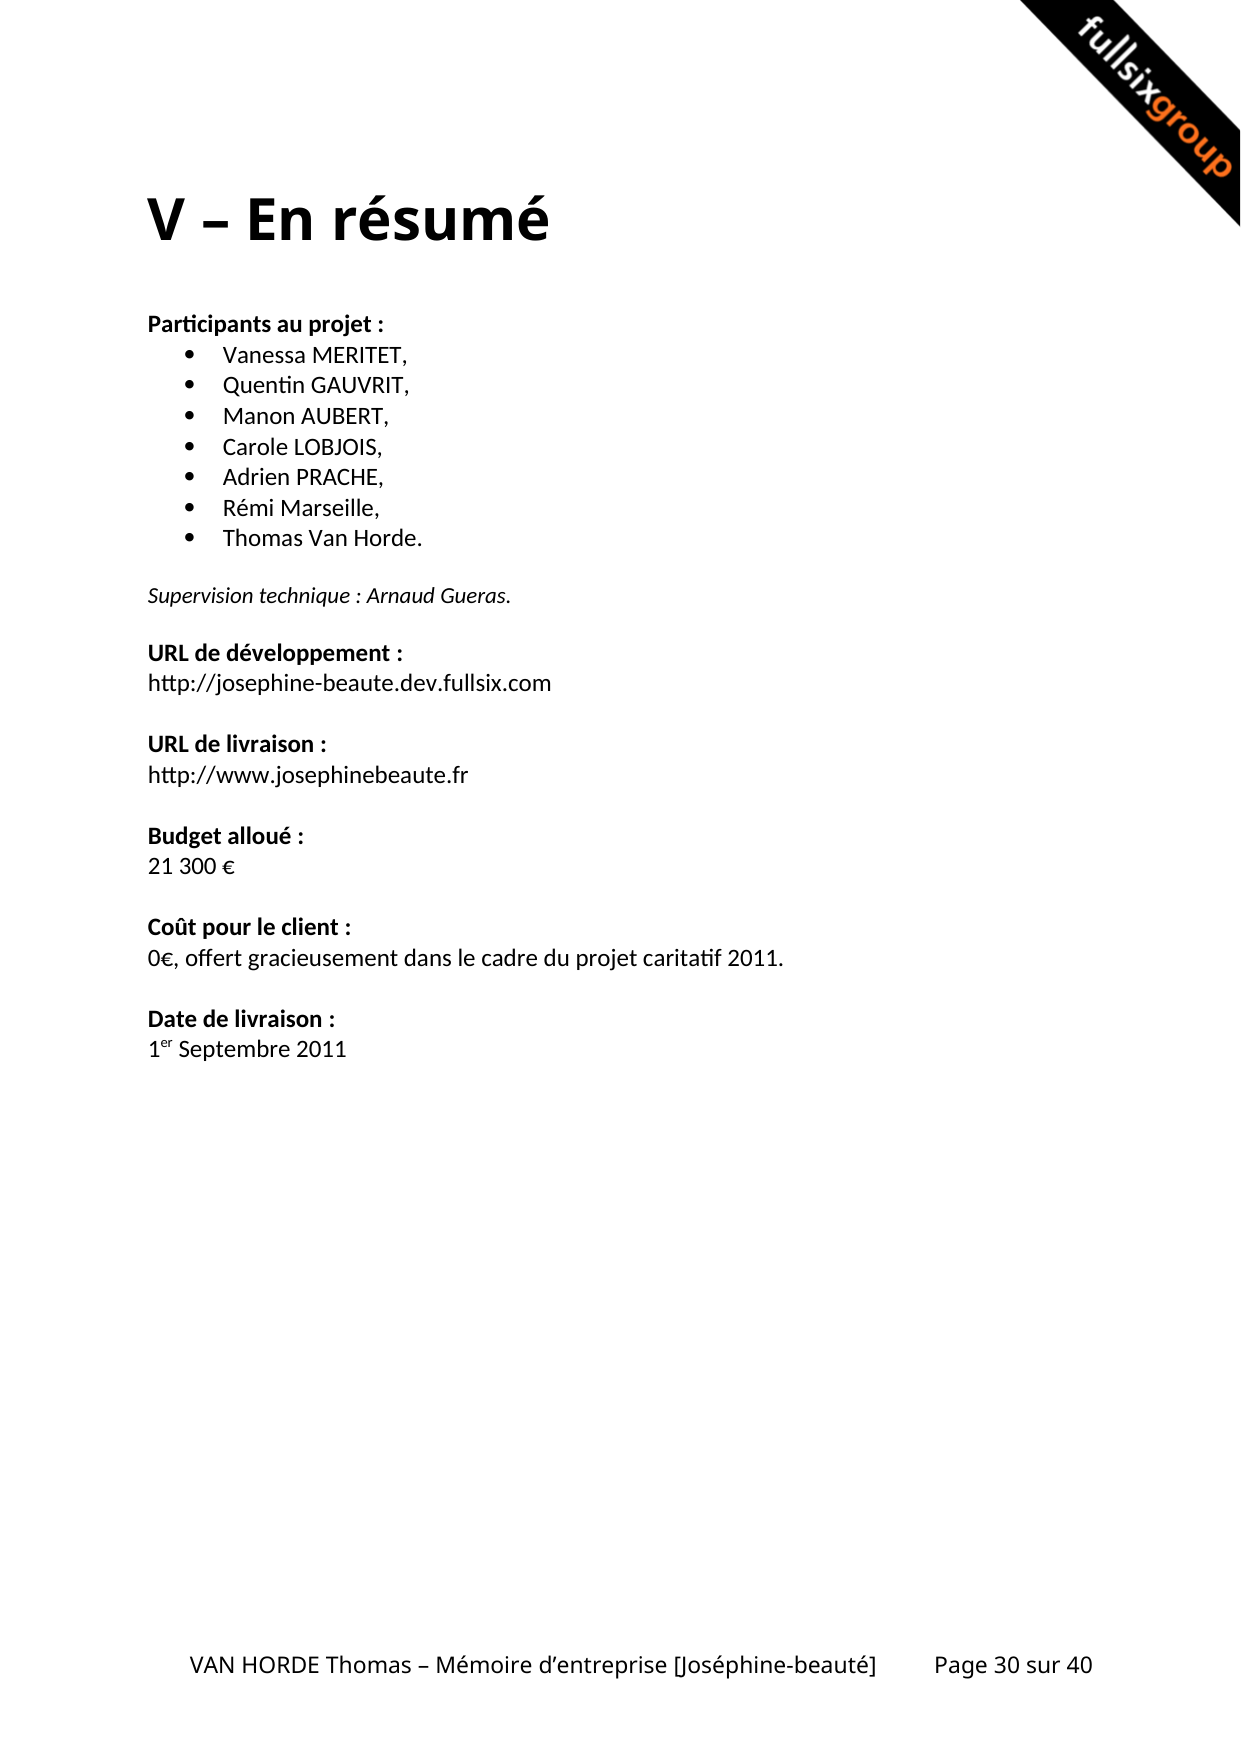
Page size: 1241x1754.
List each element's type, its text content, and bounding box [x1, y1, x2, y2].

list Carole LOBJOIS, [185, 431, 1093, 461]
text Date de livraison : [148, 1003, 1093, 1034]
picture [1017, 0, 1241, 237]
list Thomas Van Horde. [185, 522, 1093, 553]
text Supervision technique : Arnaud Gueras. [148, 581, 1093, 609]
text Coût pour le client : [148, 912, 1093, 942]
text Budget alloué : [148, 820, 1093, 851]
list Quentin GAUVRIT, [185, 370, 1093, 400]
text http://josephine-beaute.dev.fullsix.com [148, 667, 1093, 698]
text 21 300 € [148, 851, 1093, 881]
list Rémi Marseille, [185, 492, 1093, 522]
list Manon AUBERT, [185, 400, 1093, 431]
text 0€, offert gracieusement dans le cadre du projet caritatif 2011. [148, 942, 1093, 973]
text URL de développement : [148, 637, 1093, 667]
list Vanessa MERITET, [185, 339, 1093, 370]
text V – En résumé [148, 178, 1093, 258]
text 1er Septembre 2011 [148, 1034, 1093, 1064]
text http://www.josephinebeaute.fr [148, 759, 1093, 789]
text URL de livraison : [148, 728, 1093, 759]
text Participants au projet : [148, 309, 1093, 339]
list Adrien PRACHE, [185, 461, 1093, 492]
